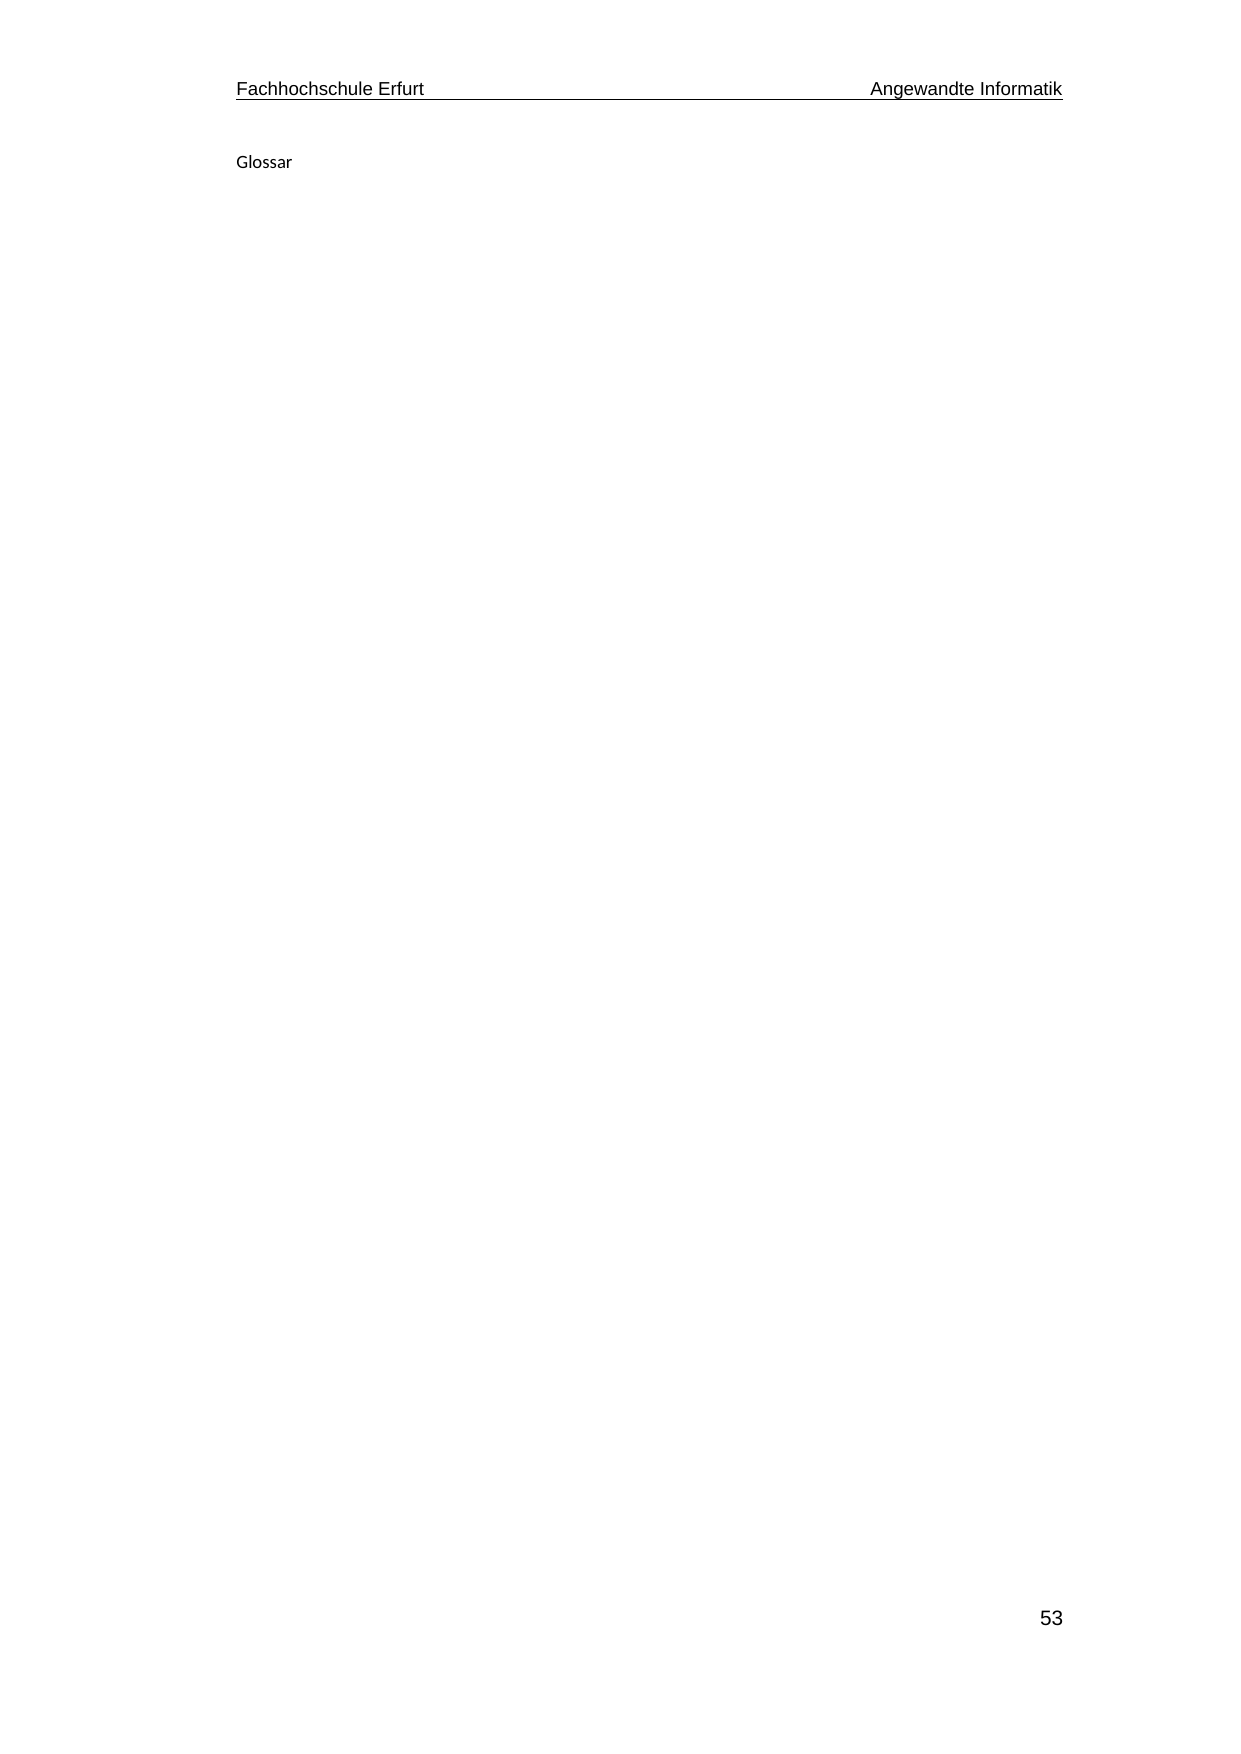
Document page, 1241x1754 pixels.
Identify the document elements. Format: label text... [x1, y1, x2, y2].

text Glossar [236, 148, 1063, 173]
